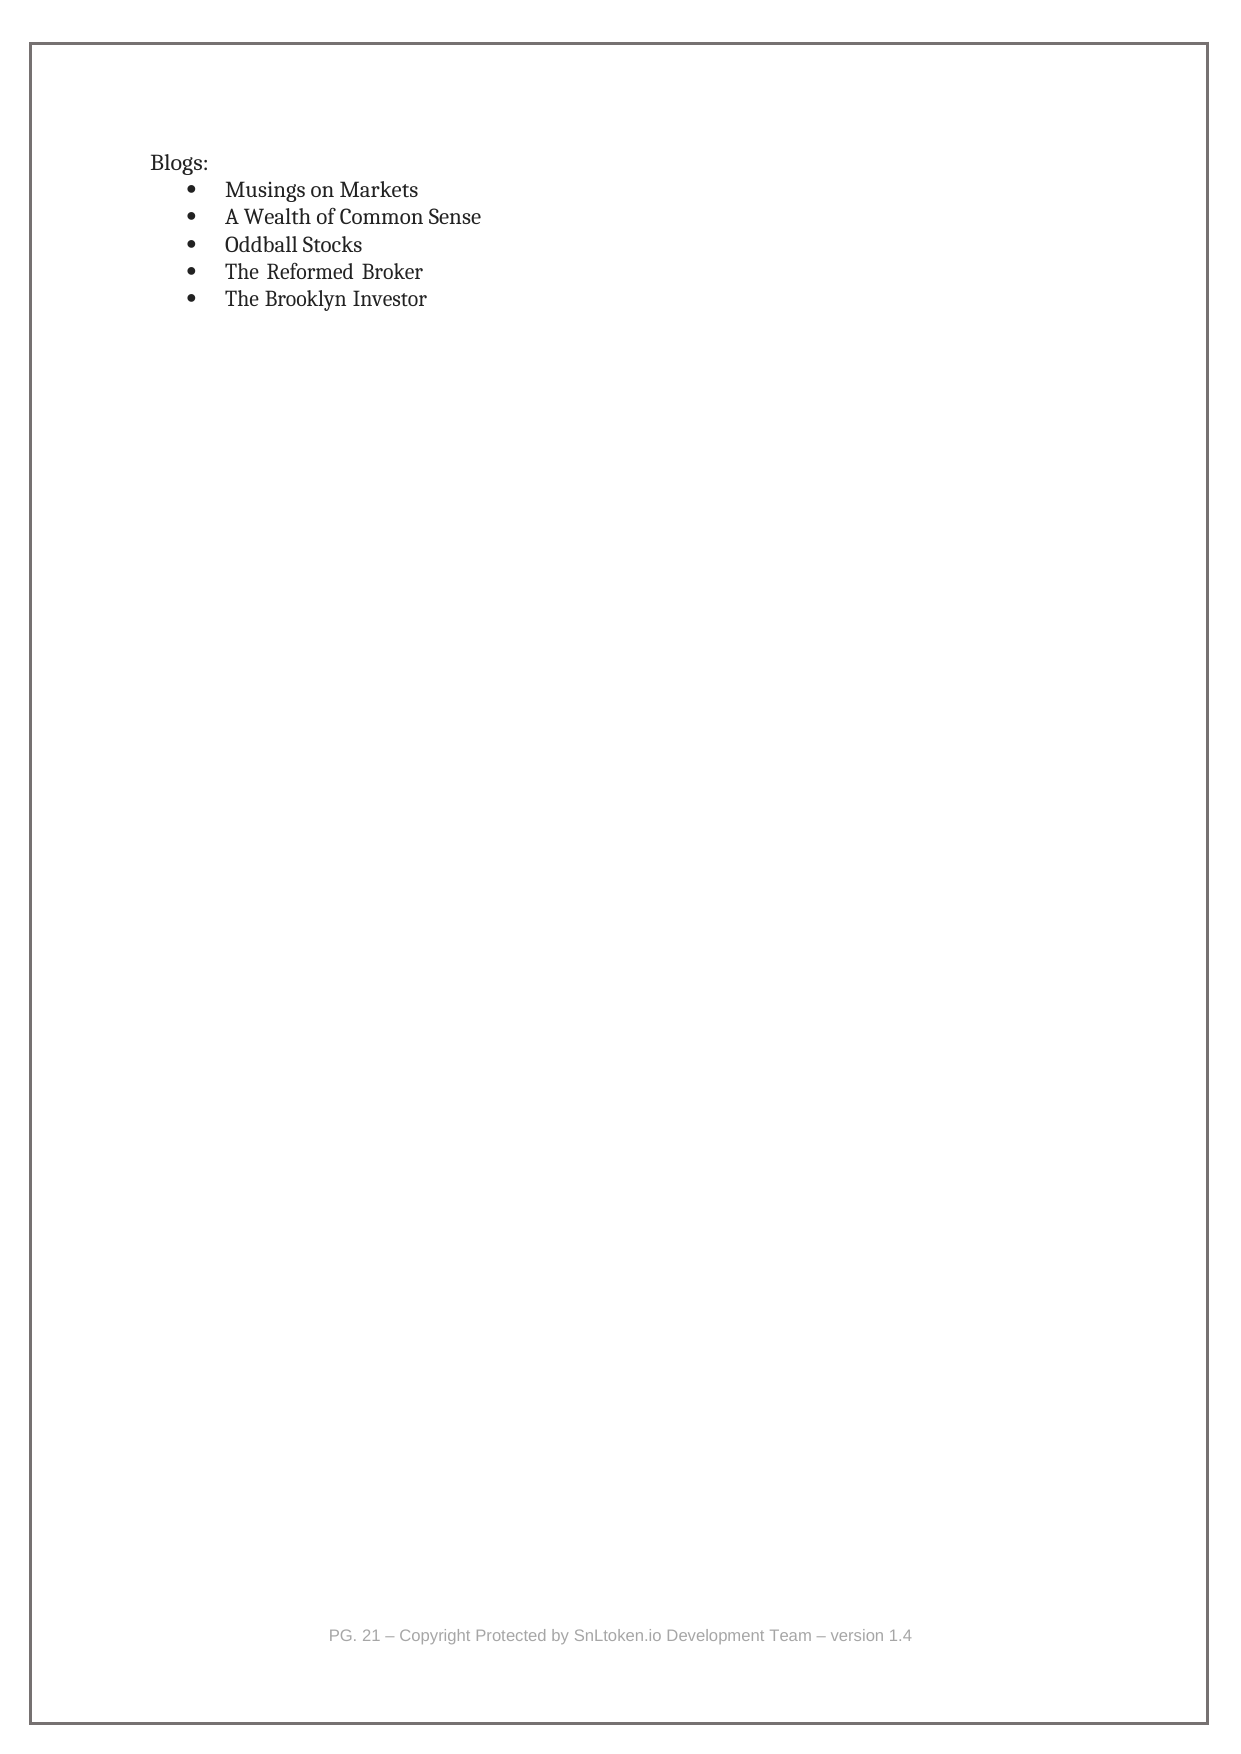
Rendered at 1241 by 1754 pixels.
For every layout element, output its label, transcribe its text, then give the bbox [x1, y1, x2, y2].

text Blogs: [150, 150, 1103, 176]
list Musings on Markets [187, 177, 1103, 203]
list Oddball Stocks [187, 231, 1103, 258]
list The Reformed Broker [187, 258, 1103, 285]
text PG. 21 – Copyright Protected by SnLtoken.io Development Team – version 1.4 [138, 1626, 1103, 1645]
list The Brooklyn Investor [187, 286, 1103, 312]
list A Wealth of Common Sense [187, 204, 1103, 231]
